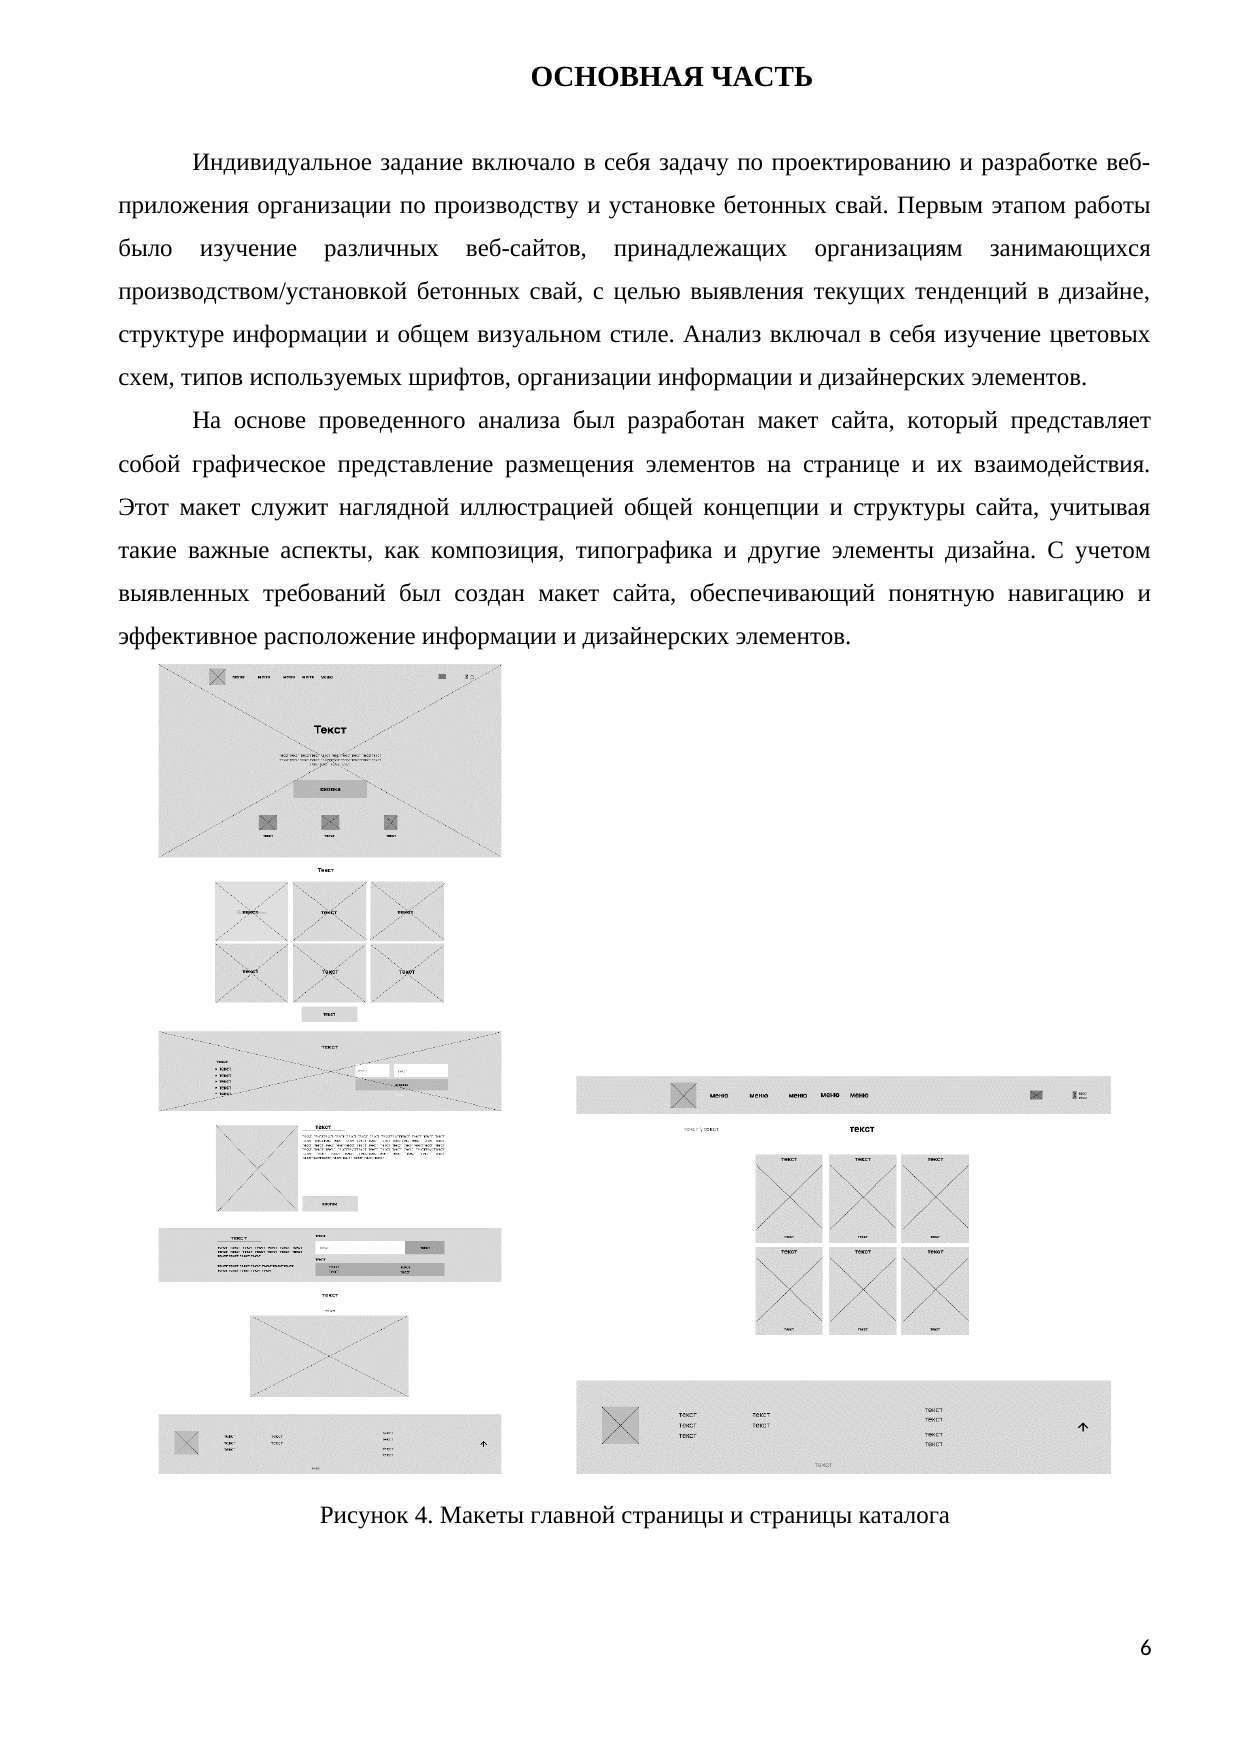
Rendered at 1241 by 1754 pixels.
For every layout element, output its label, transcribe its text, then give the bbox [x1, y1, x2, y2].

text На основе проведенного анализа был разработан макет сайта, который представляет собой графическое представление размещения элементов на странице и их взаимодействия. Этот макет служит наглядной иллюстрацией общей концепции и структуры сайта, учитывая такие важные аспекты, как композиция, типографика и другие элементы дизайна. С учетом выявленных требований был создан макет сайта, обеспечивающий понятную навигацию и эффективное расположение информации и дизайнерских элементов. [118, 406, 1152, 650]
subtitle ОСНОВНАЯ ЧАСТЬ [118, 59, 1152, 93]
picture [576, 1076, 1112, 1474]
picture [158, 664, 502, 1474]
text Индивидуальное задание включало в себя задачу по проектированию и разработке веб-приложения организации по производству и установке бетонных свай. Первым этапом работы было изучение различных веб-сайтов, принадлежащих организациям занимающихся производством/установкой бетонных свай, с целью выявления текущих тенденций в дизайне, структуре информации и общем визуальном стиле. Анализ включал в себя изучение цветовых схем, типов используемых шрифтов, организации информации и дизайнерских элементов. [118, 147, 1152, 391]
text Рисунок 4. Макеты главной страницы и страницы каталога [118, 1501, 1152, 1529]
